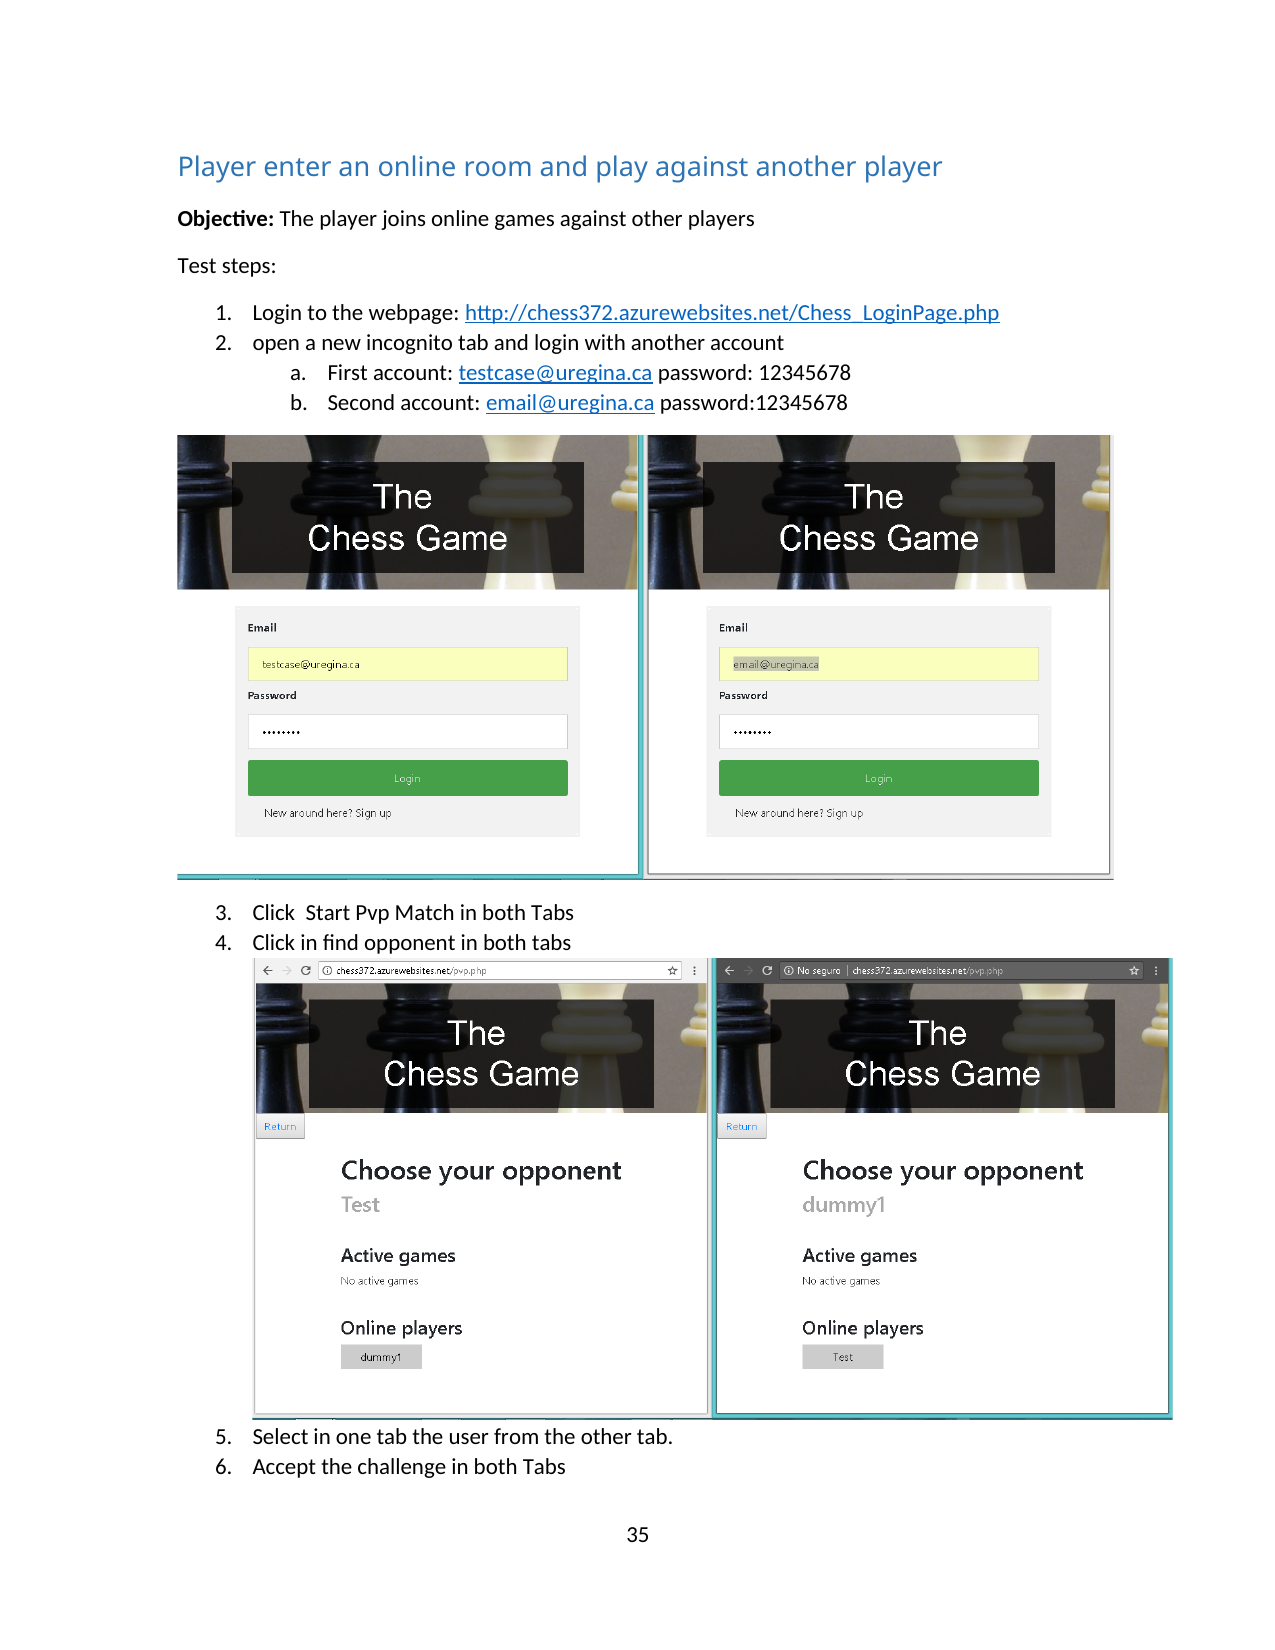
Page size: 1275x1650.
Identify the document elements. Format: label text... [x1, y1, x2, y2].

list First account: testcase@uregina.ca password: 12345678 [290, 358, 1098, 386]
list Click Start Pvp Match in both Tabs [215, 898, 1098, 926]
list Click in find opponent in both tabs [215, 928, 1098, 956]
list Accept the challenge in both Tabs [215, 1452, 1098, 1480]
text Player enter an online room and play against another player [177, 148, 1098, 184]
text Test steps: [177, 251, 1098, 279]
list Select in one tab the user from the other tab. [215, 1422, 1098, 1450]
list Login to the webpage: http://chess372.azurewebsites.net/Chess_LoginPage.php [215, 298, 1098, 326]
list open a new incognito tab and login with another account [215, 328, 1098, 356]
picture [177, 435, 1114, 880]
list Second account: email@uregina.ca password:12345678 [290, 388, 1098, 416]
picture [252, 958, 1173, 1420]
text Objective: The player joins online games against other players [177, 204, 1098, 232]
